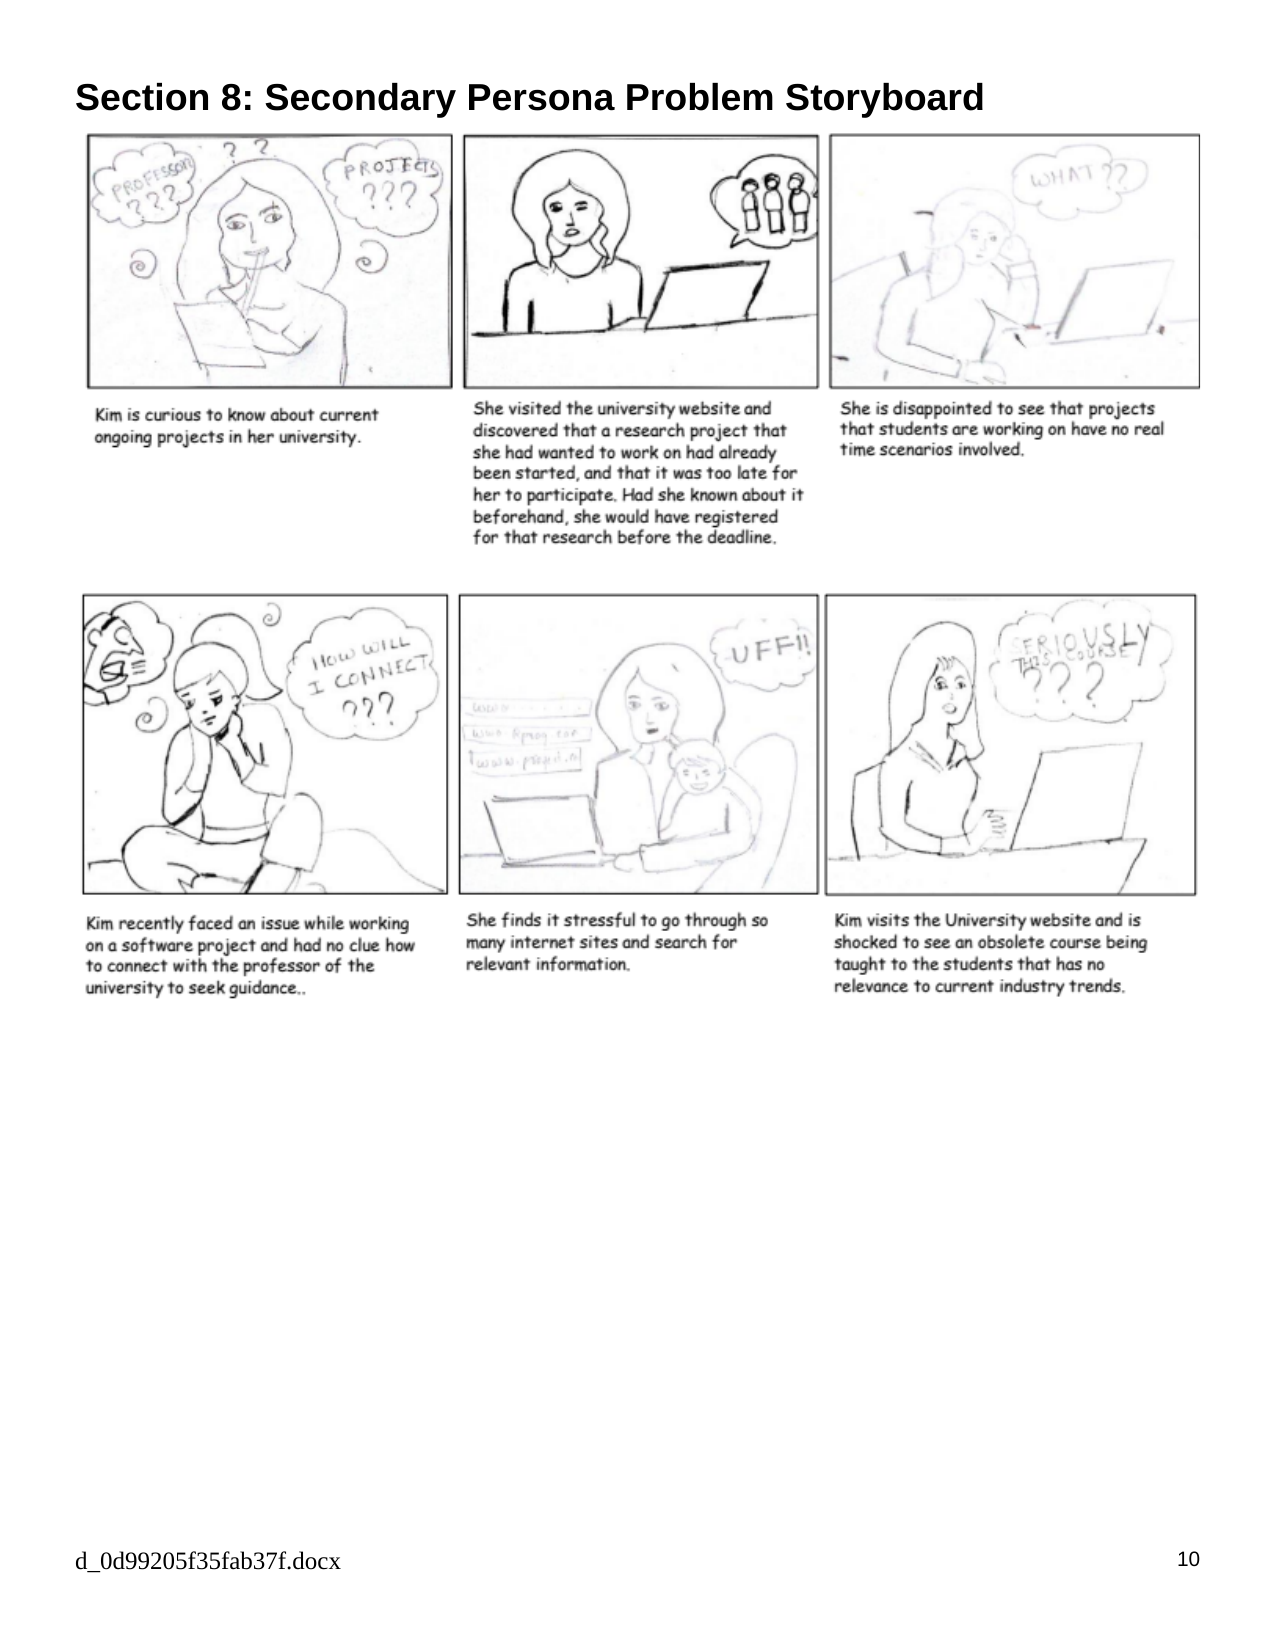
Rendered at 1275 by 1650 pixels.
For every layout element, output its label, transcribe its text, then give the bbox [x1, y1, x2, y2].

subtitle Section 8: Secondary Persona Problem Storyboard [75, 75, 1200, 118]
